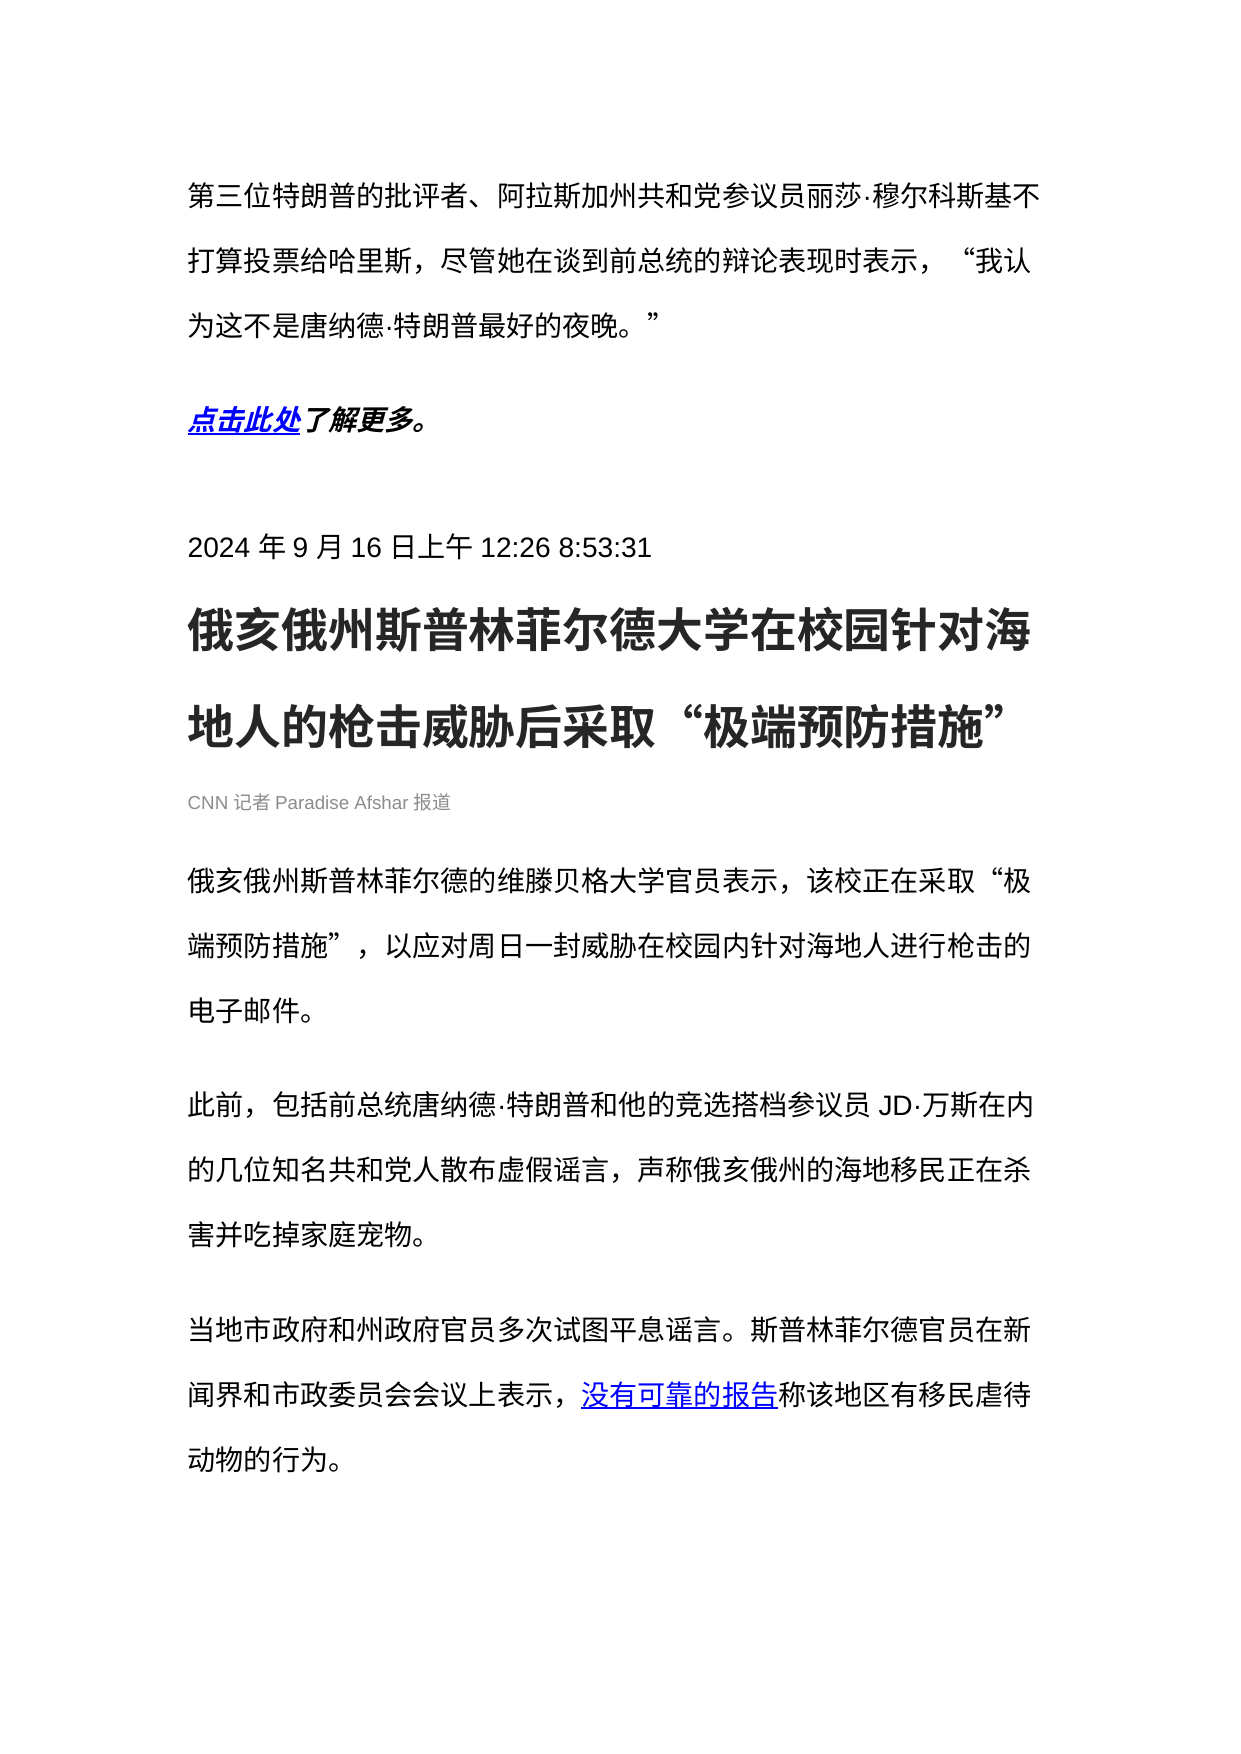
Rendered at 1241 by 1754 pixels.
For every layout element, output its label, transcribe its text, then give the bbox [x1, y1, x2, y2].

text 点击此处了解更多。 [187, 386, 1053, 451]
text 俄亥俄州斯普林菲尔德大学在校园针对海地人的枪击威胁后采取“极端预防措施” [187, 578, 1053, 773]
text CNN 记者 Paradise Afshar 报道 [187, 785, 1053, 818]
text 此前，包括前总统唐纳德·特朗普和他的竞选搭档参议员 JD·万斯在内的几位知名共和党人散布虚假谣言，声称俄亥俄州的海地移民正在杀害并吃掉家庭宠物。 [187, 1071, 1053, 1266]
text 俄亥俄州斯普林菲尔德的维滕贝格大学官员表示，该校正在采取“极端预防措施”，以应对周日一封威胁在校园内针对海地人进行枪击的电子邮件。 [187, 847, 1053, 1042]
text 第三位特朗普的批评者、阿拉斯加州共和党参议员丽莎·穆尔科斯基不打算投票给哈里斯，尽管她在谈到前总统的辩论表现时表示，“我认为这不是唐纳德·特朗普最好的夜晚。” [187, 162, 1053, 357]
text 当地市政府和州政府官员多次试图平息谣言。斯普林菲尔德官员在新闻界和市政委员会会议上表示，没有可靠的报告称该地区有移民虐待动物的行为。 [187, 1295, 1053, 1490]
text 2024 年 9 月 16 日上午 12:26 8:53:31 [187, 513, 1053, 578]
